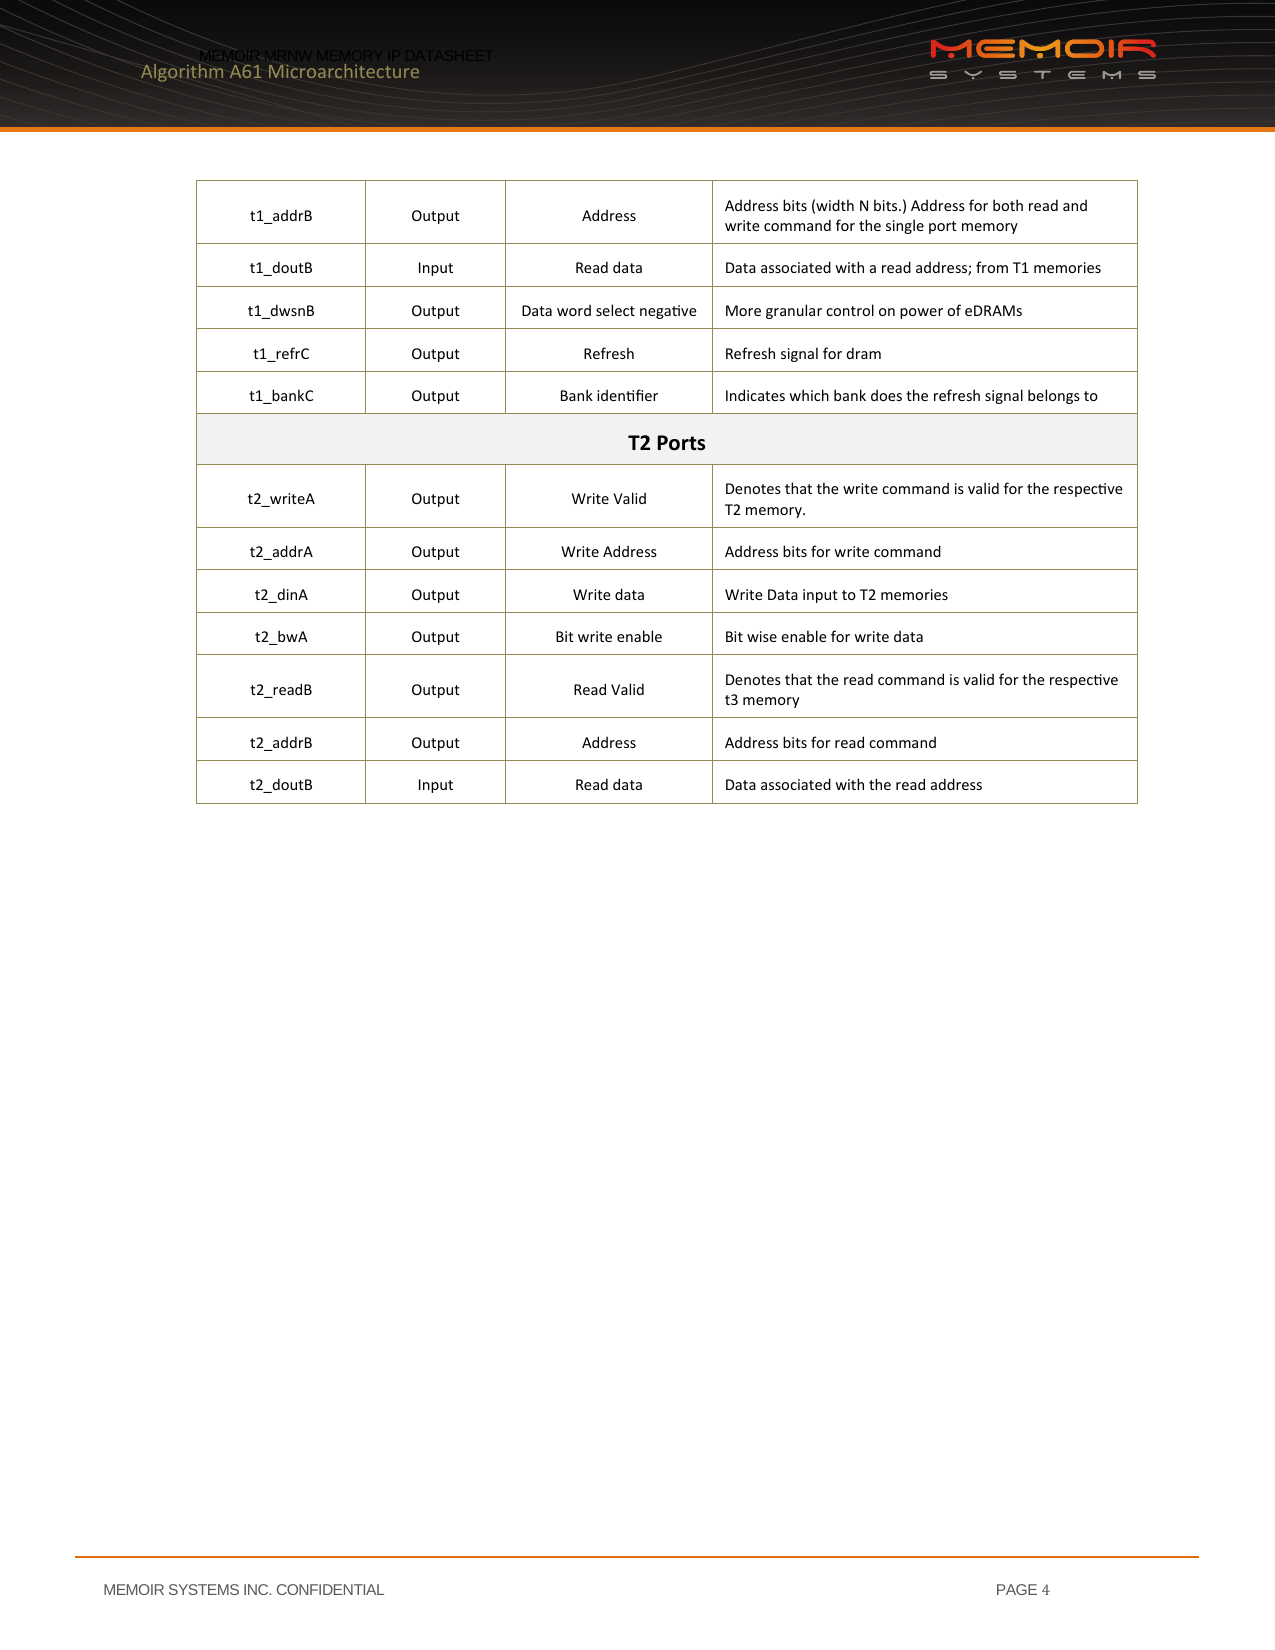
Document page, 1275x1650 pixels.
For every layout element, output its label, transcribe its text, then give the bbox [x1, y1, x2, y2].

table_cell Denotes that the read command is valid for the respective t3 memory [713, 655, 1137, 717]
table_cell Data associated with the read address [713, 761, 1137, 802]
table_cell Output [366, 329, 505, 371]
table_cell Data word select negative [506, 287, 712, 328]
table_cell Denotes that the write command is valid for the respective T2 memory. [713, 465, 1137, 527]
table_cell Output [366, 465, 505, 527]
table_cell Write Address [506, 528, 712, 569]
table_cell Write Valid [506, 465, 712, 527]
table_cell Bit write enable [506, 613, 712, 654]
table_cell t1_doutB [197, 244, 365, 286]
table_cell Address bits for write command [713, 528, 1137, 569]
table_cell Indicates which bank does the refresh signal belongs to [713, 372, 1137, 413]
table_cell Refresh [506, 329, 712, 371]
table_cell t2_readB [197, 655, 365, 717]
table_cell Address bits for read command [713, 718, 1137, 760]
table_cell Read data [506, 244, 712, 286]
table_cell t2_addrB [197, 718, 365, 760]
table_cell t1_addrB [197, 181, 365, 243]
table_cell t2_bwA [197, 613, 365, 654]
table_cell Read Valid [506, 655, 712, 717]
table_cell Output [366, 528, 505, 569]
table_cell Input [366, 244, 505, 286]
table_cell Bit wise enable for write data [713, 613, 1137, 654]
table_cell Address [506, 181, 712, 243]
table_cell Output [366, 613, 505, 654]
table_cell t2_writeA [197, 465, 365, 527]
table_cell Output [366, 570, 505, 612]
table_cell More granular control on power of eDRAMs [713, 287, 1137, 328]
table_cell Refresh signal for dram [713, 329, 1137, 371]
table_cell T2 Ports [197, 414, 1137, 464]
table_cell Output [366, 655, 505, 717]
table_cell Bank identifier [506, 372, 712, 413]
table_cell Output [366, 372, 505, 413]
table_cell Address bits (width N bits.) Address for both read and write command for the single port memory [713, 181, 1137, 243]
table_cell Write data [506, 570, 712, 612]
table_cell Output [366, 718, 505, 760]
table_cell Read data [506, 761, 712, 802]
table_cell Write Data input to T2 memories [713, 570, 1137, 612]
table_cell Output [366, 287, 505, 328]
table_cell Input [366, 761, 505, 802]
table_cell t2_addrA [197, 528, 365, 569]
table_cell Output [366, 181, 505, 243]
table_cell Address [506, 718, 712, 760]
table_cell t1_bankC [197, 372, 365, 413]
table_cell t1_dwsnB [197, 287, 365, 328]
table_cell t1_refrC [197, 329, 365, 371]
table_cell t2_doutB [197, 761, 365, 802]
table_cell t2_dinA [197, 570, 365, 612]
table_cell Data associated with a read address; from T1 memories [713, 244, 1137, 286]
